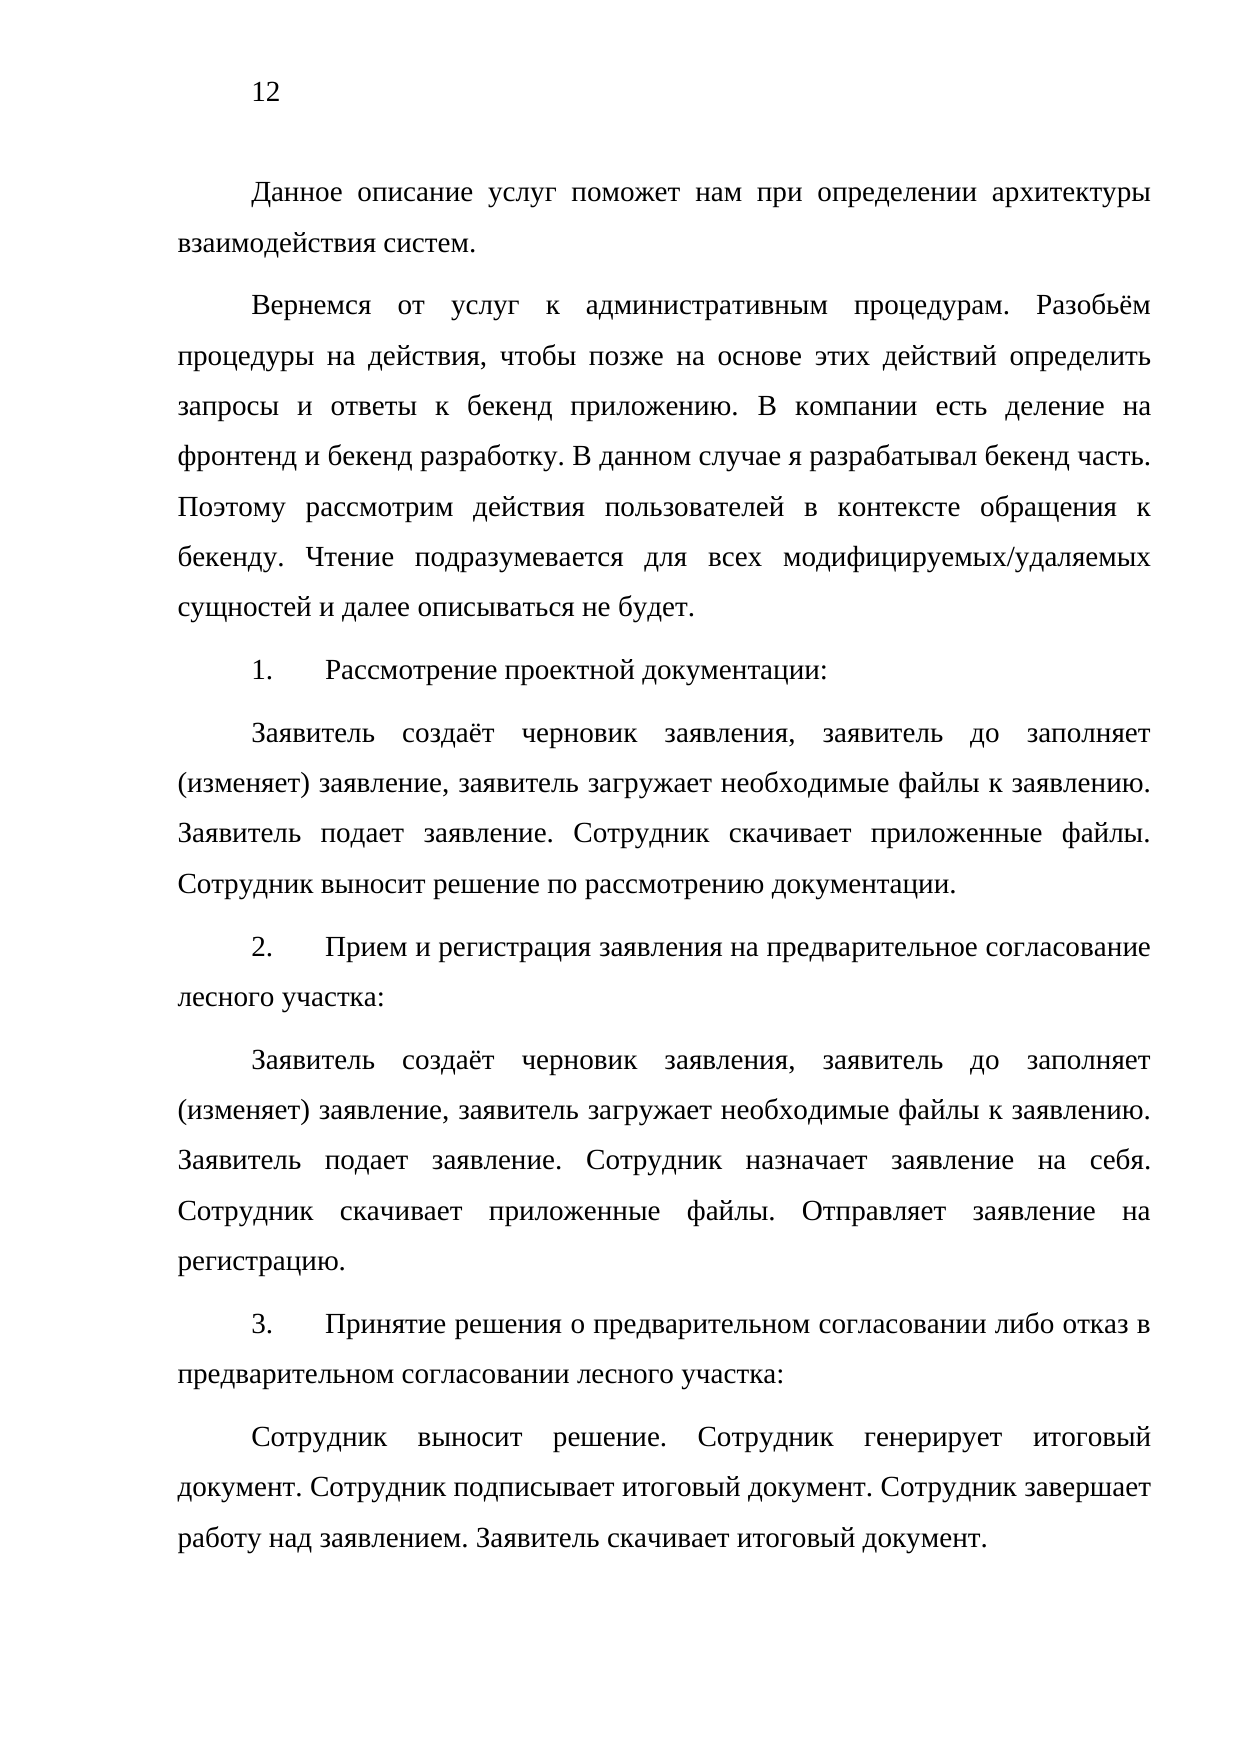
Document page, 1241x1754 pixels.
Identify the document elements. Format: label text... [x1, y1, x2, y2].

text Вернемся от услуг к административным процедурам. Разобьём процедуры на действия, чтобы позже на основе этих действий определить запросы и ответы к бекенд приложению. В компании есть деление на фронтенд и бекенд разработку. В данном случае я разрабатывал бекенд часть. Поэтому рассмотрим действия пользователей в контексте обращения к бекенду. Чтение подразумевается для всех модифицируемых/удаляемых сущностей и далее описываться не будет. [177, 287, 1152, 623]
text Данное описание услуг поможет нам при определении архитектуры взаимодействия систем. [177, 174, 1152, 258]
text Сотрудник выносит решение. Сотрудник генерирует итоговый документ. Сотрудник подписывает итоговый документ. Сотрудник завершает работу над заявлением. Заявитель скачивает итоговый документ. [177, 1419, 1152, 1553]
list Принятие решения о предварительном согласовании либо отказ в предварительном согласовании лесного участка: [177, 1306, 1152, 1390]
list Рассмотрение проектной документации: [177, 652, 1152, 686]
list Прием и регистрация заявления на предварительное согласование лесного участка: [177, 929, 1152, 1013]
text Заявитель создаёт черновик заявления, заявитель до заполняет (изменяет) заявление, заявитель загружает необходимые файлы к заявлению. Заявитель подает заявление. Сотрудник скачивает приложенные файлы. Сотрудник выносит решение по рассмотрению документации. [177, 715, 1152, 899]
